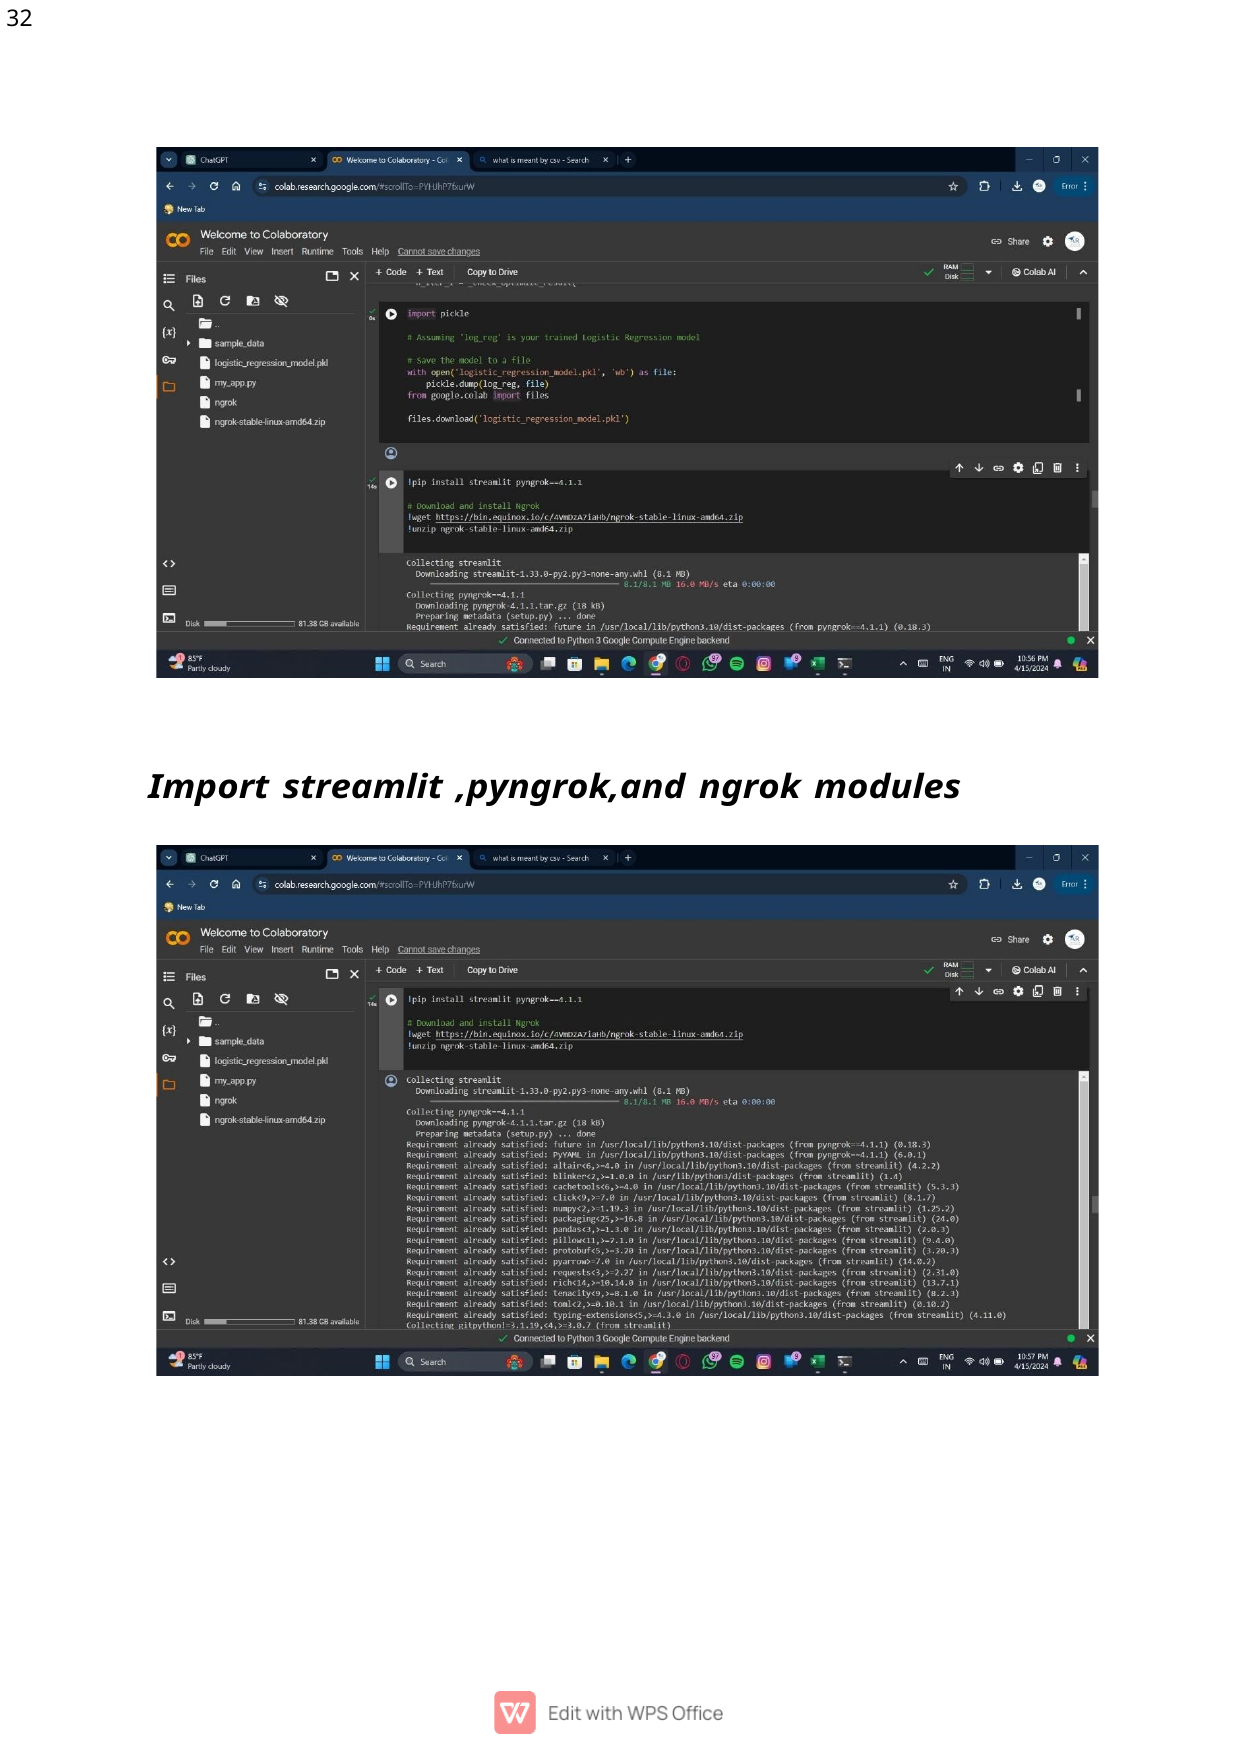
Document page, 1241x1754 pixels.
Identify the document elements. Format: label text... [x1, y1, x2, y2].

picture [494, 1691, 724, 1734]
picture [156, 147, 1099, 678]
picture [156, 845, 1099, 1376]
text Import streamlit ,pyngrok,and ngrok modules [148, 762, 1240, 808]
